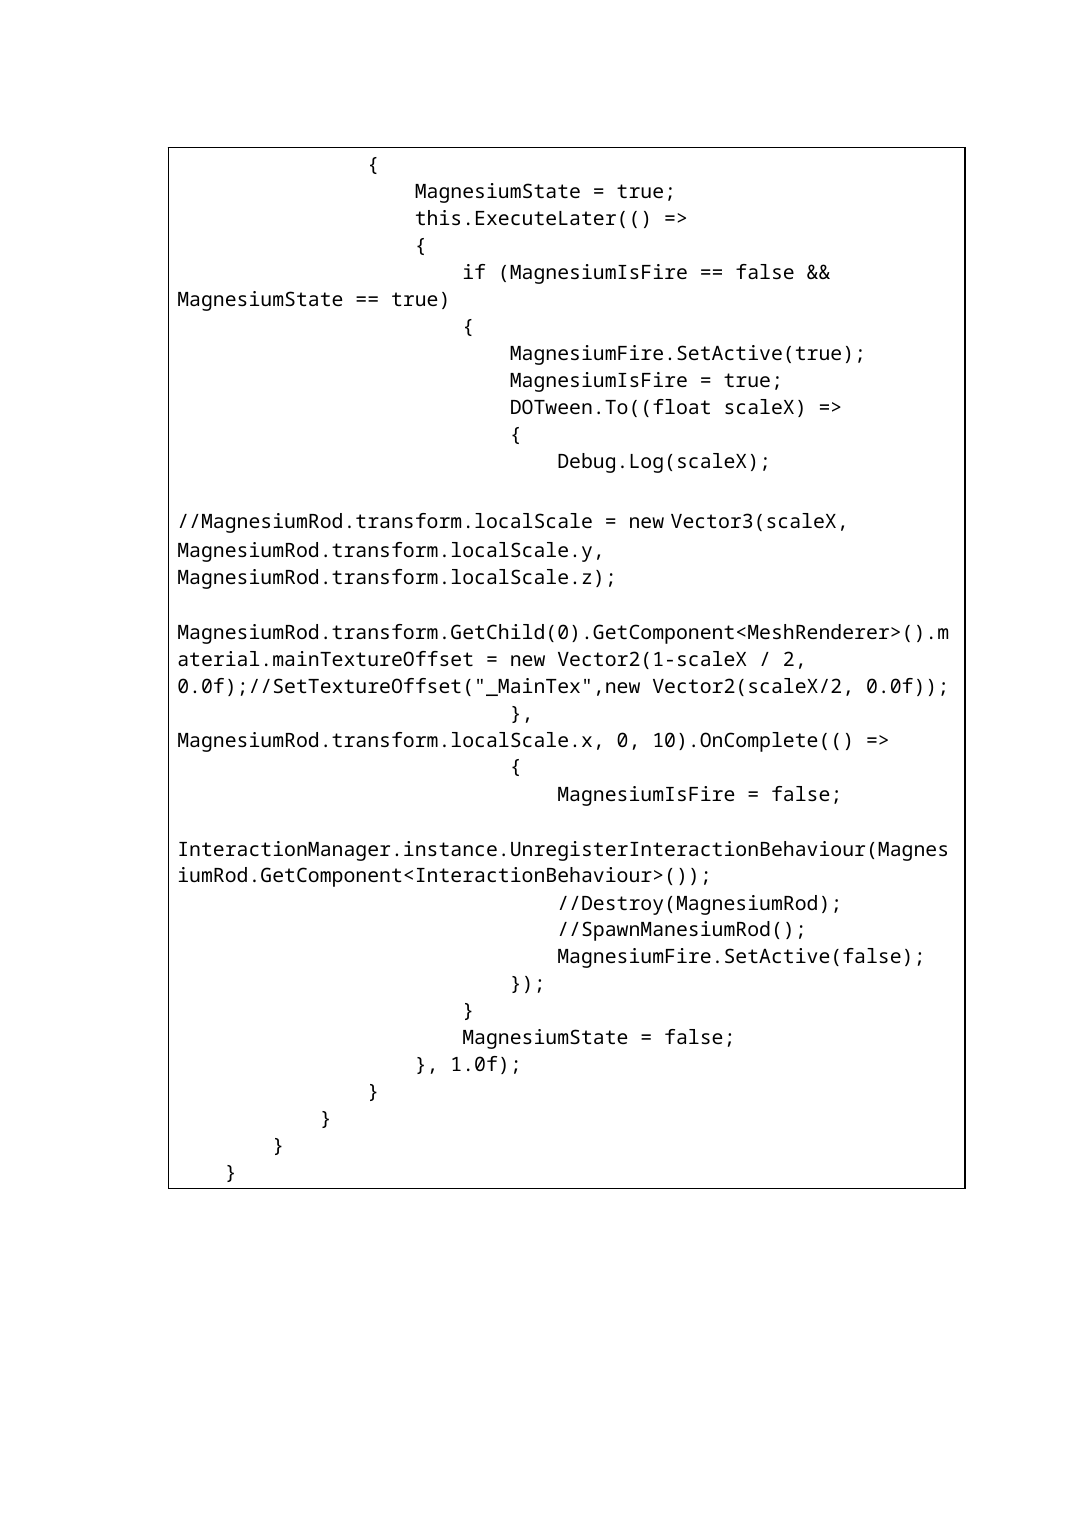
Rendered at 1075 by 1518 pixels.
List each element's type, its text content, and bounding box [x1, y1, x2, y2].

text InteractionManager.instance.UnregisterInteractionBehaviour(MagnesiumRod.GetComponent<InteractionBehaviour>()); [177, 807, 956, 889]
text //SpawnManesiumRod(); [177, 916, 956, 943]
text //Destroy(MagnesiumRod); [177, 889, 956, 916]
text } [177, 1132, 956, 1155]
text { [177, 420, 956, 447]
text } [177, 1078, 956, 1104]
text if (MagnesiumIsFire == false && MagnesiumState == true) [177, 258, 956, 312]
text MagnesiumState = true; [177, 177, 956, 204]
text { [177, 753, 956, 780]
text MagnesiumFire.SetActive(true); [177, 339, 956, 366]
text MagnesiumState = false; [177, 1024, 956, 1051]
text } [169, 1155, 964, 1188]
text { [169, 148, 964, 177]
text }); [177, 970, 956, 997]
text MagnesiumIsFire = false; [177, 780, 956, 807]
text { [177, 312, 956, 339]
text MagnesiumFire.SetActive(false); [177, 943, 956, 970]
text } [177, 1104, 956, 1132]
text } [177, 997, 956, 1024]
text MagnesiumRod.transform.GetChild(0).GetComponent<MeshRenderer>().material.mainTextureOffset = new Vector2(1-scaleX / 2, 0.0f);//SetTextureOffset("_MainTex",new Vector2(scaleX/2, 0.0f)); [177, 590, 956, 699]
text Debug.Log(scaleX); [177, 447, 956, 474]
text MagnesiumIsFire = true; [177, 366, 956, 393]
text //MagnesiumRod.transform.localScale = new Vector3(scaleX, MagnesiumRod.transform.localScale.y, MagnesiumRod.transform.localScale.z); [177, 474, 956, 590]
text DOTween.To((float scaleX) => [177, 393, 956, 420]
text }, MagnesiumRod.transform.localScale.x, 0, 10).OnComplete(() => [177, 699, 956, 753]
text this.ExecuteLater(() => [177, 204, 956, 231]
text { [177, 231, 956, 258]
text }, 1.0f); [177, 1051, 956, 1078]
